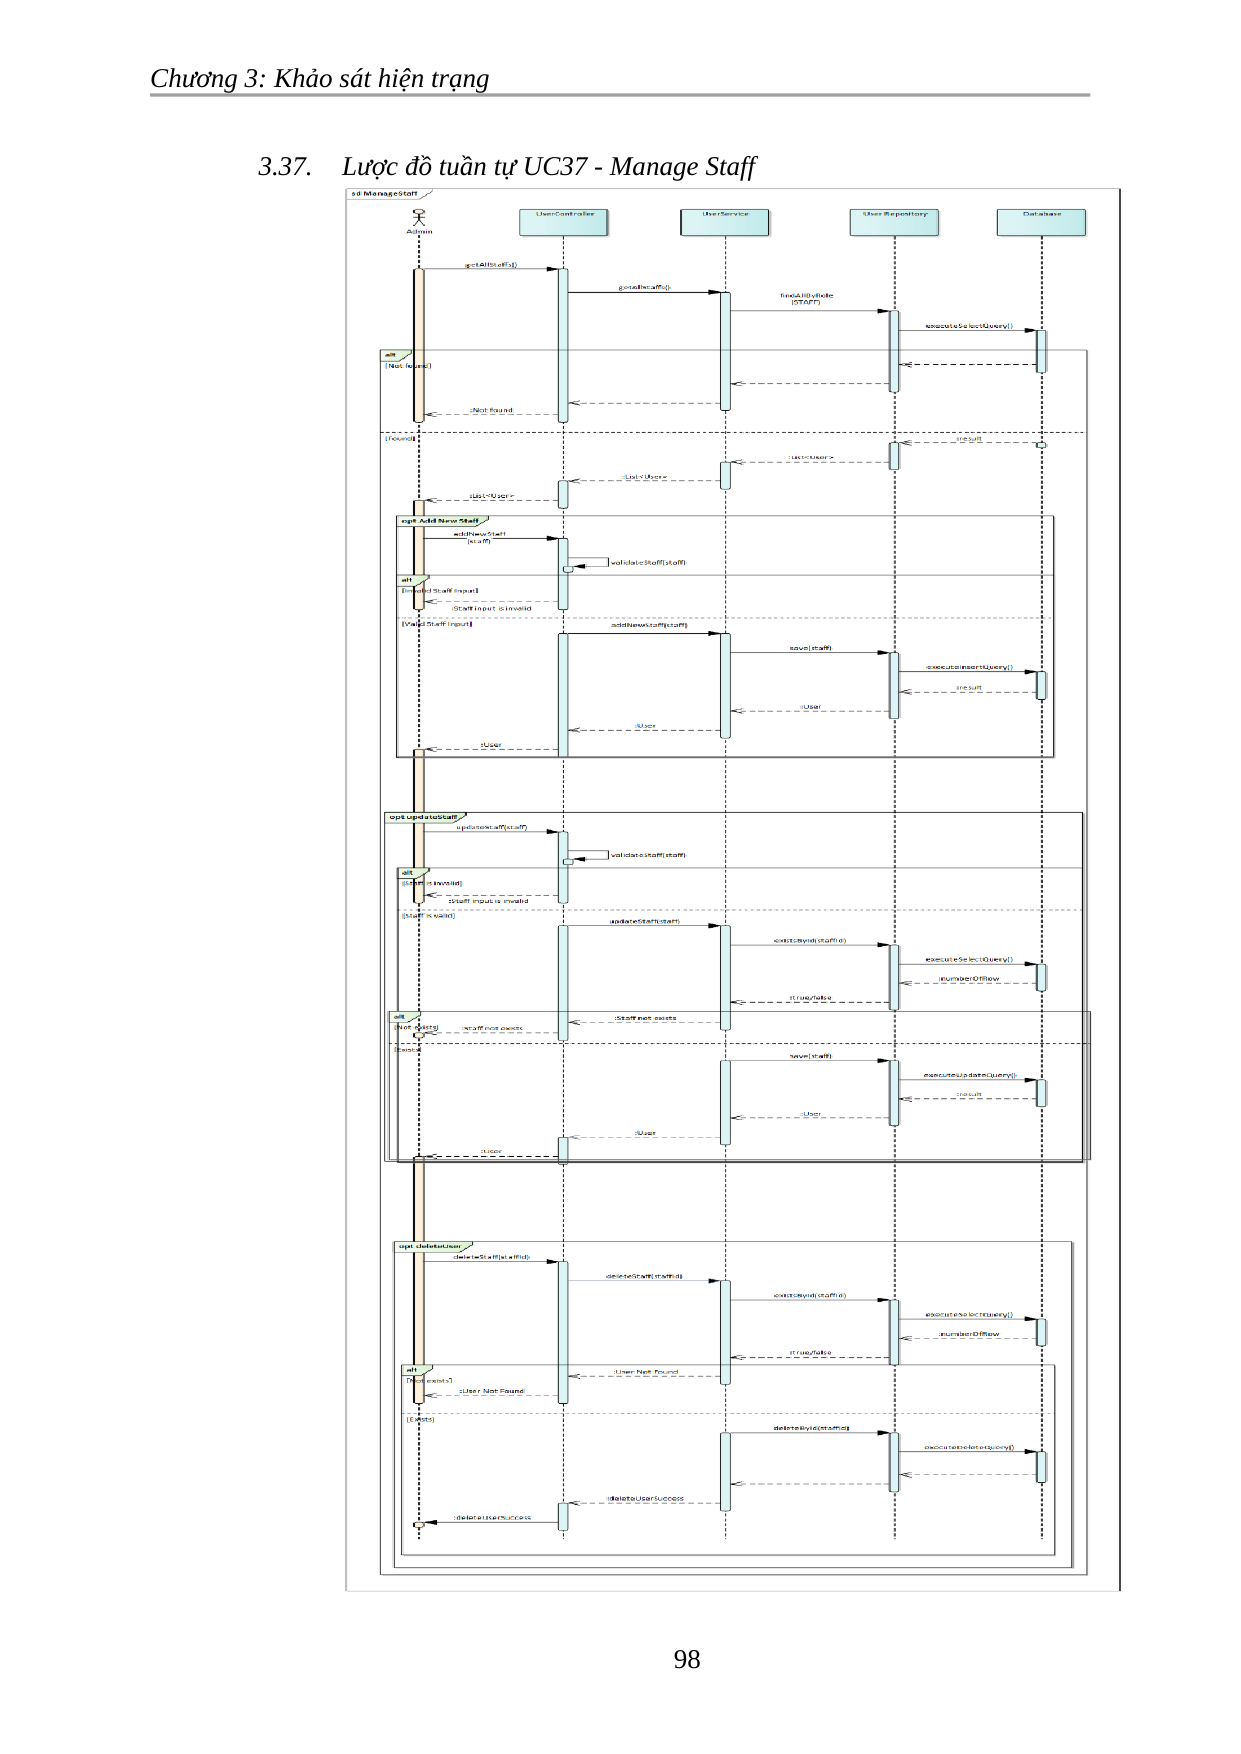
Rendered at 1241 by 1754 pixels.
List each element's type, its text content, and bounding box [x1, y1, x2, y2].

picture [341, 185, 1126, 1594]
subtitle Lược đồ tuần tự UC37 - Manage Staff [312, 150, 1090, 181]
